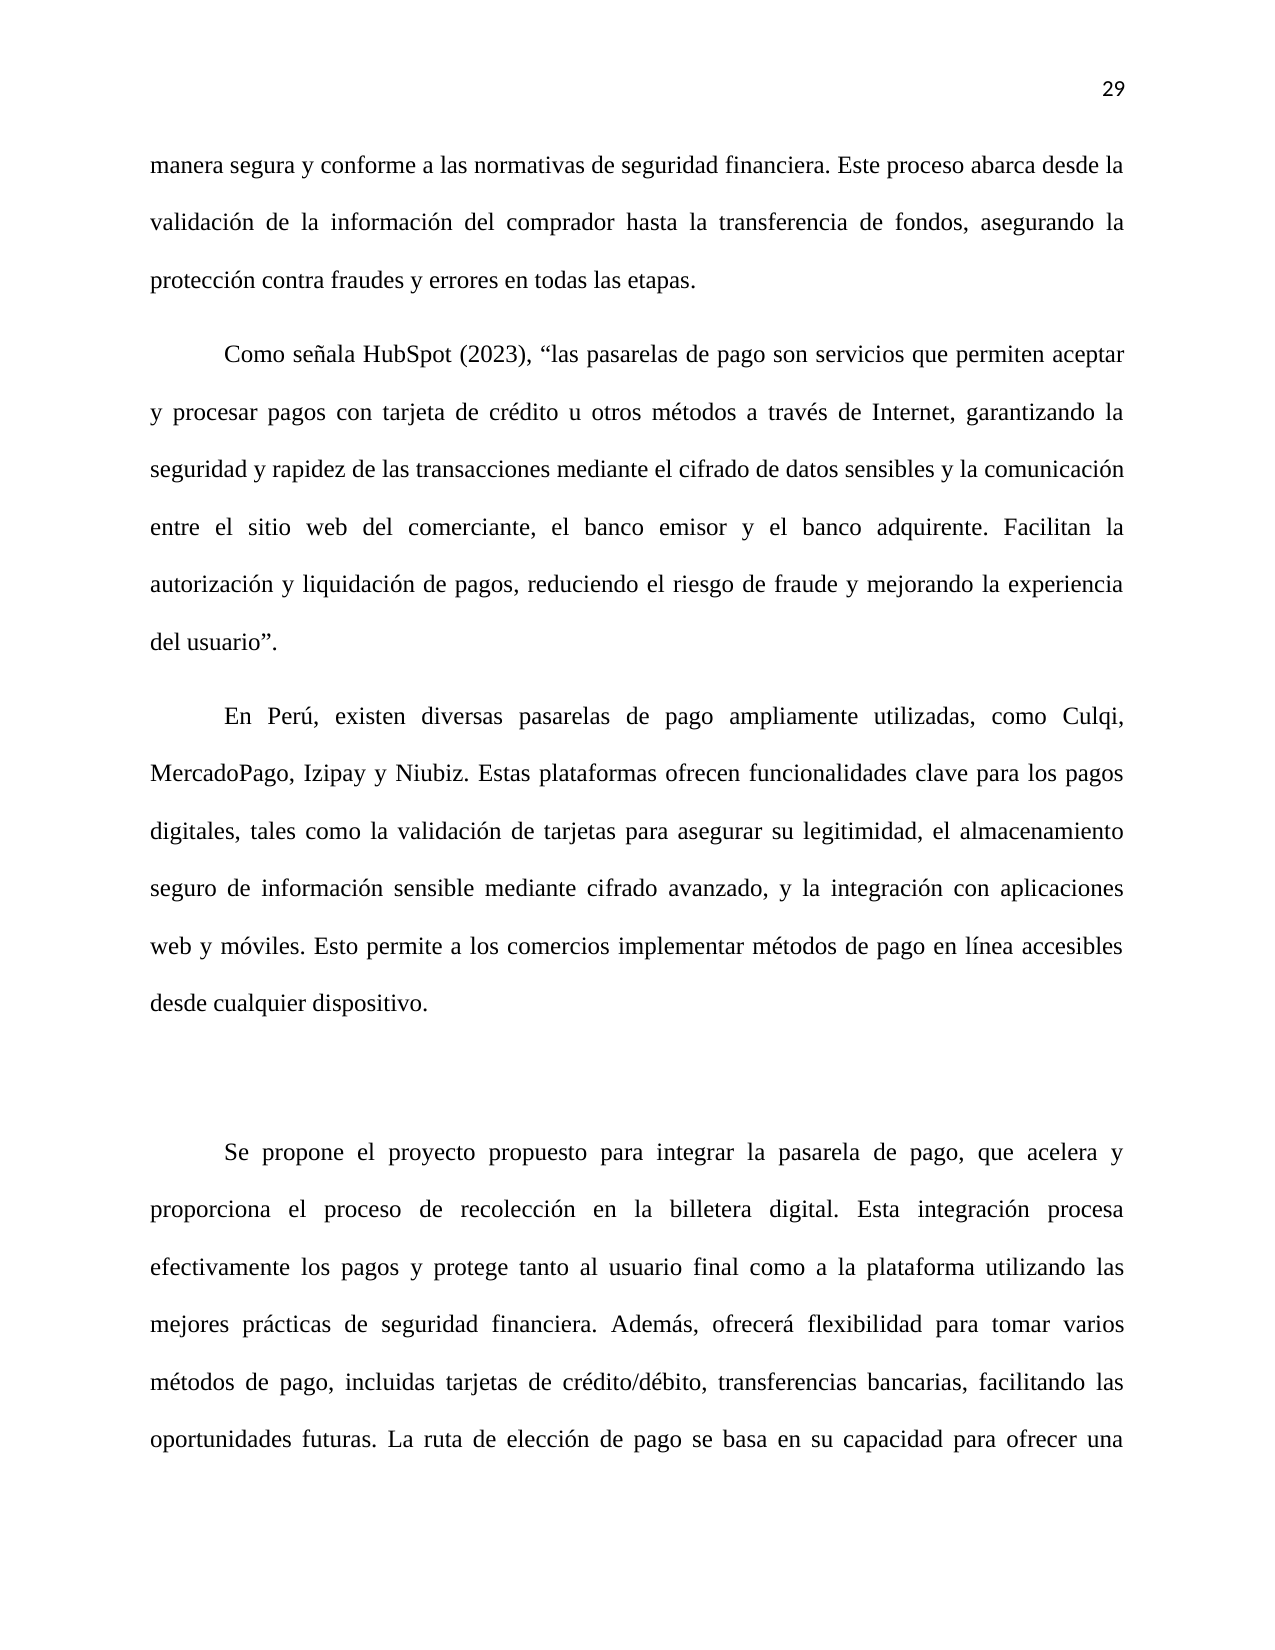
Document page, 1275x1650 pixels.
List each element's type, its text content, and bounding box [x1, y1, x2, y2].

text En Perú, existen diversas pasarelas de pago ampliamente utilizadas, como Culqi, MercadoPago, Izipay y Niubiz. Estas plataformas ofrecen funcionalidades clave para los pagos digitales, tales como la validación de tarjetas para asegurar su legitimidad, el almacenamiento seguro de información sensible mediante cifrado avanzado, y la integración con aplicaciones web y móviles. Esto permite a los comercios implementar métodos de pago en línea accesibles desde cualquier dispositivo. [150, 701, 1125, 1017]
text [150, 150, 1125, 294]
text Como señala HubSpot (2023), “las pasarelas de pago son servicios que permiten aceptar y procesar pagos con tarjeta de crédito u otros métodos a través de Internet, garantizando la seguridad y rapidez de las transacciones mediante el cifrado de datos sensibles y la comunicación entre el sitio web del comerciante, el banco emisor y el banco adquirente. Facilitan la autorización y liquidación de pagos, reduciendo el riesgo de fraude y mejorando la experiencia del usuario”. [150, 339, 1125, 655]
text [150, 1137, 1125, 1453]
